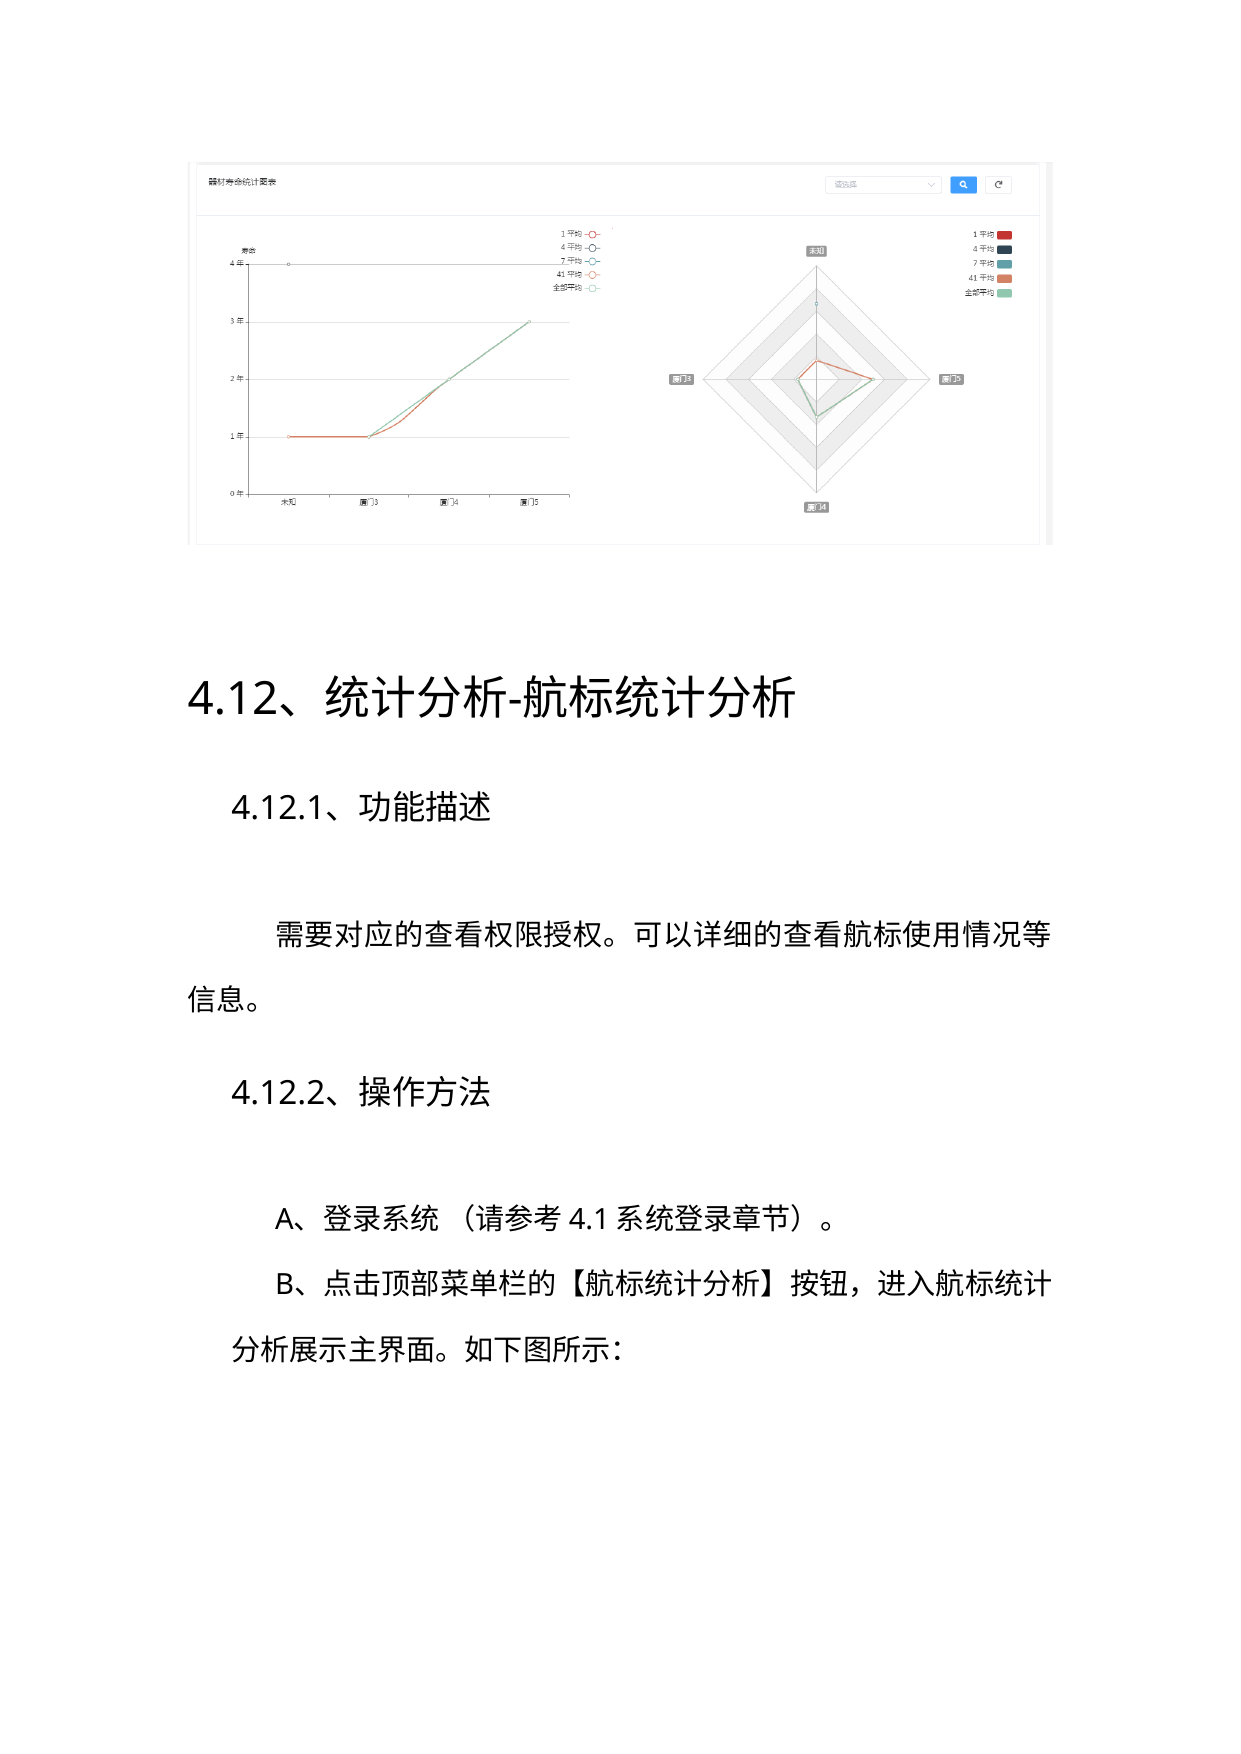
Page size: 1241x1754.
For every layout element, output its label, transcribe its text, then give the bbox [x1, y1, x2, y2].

picture [187, 162, 1053, 545]
text A、登录系统 （请参考4.1系统登录章节）。 [231, 1185, 1053, 1250]
subtitle 4.12.1、功能描述 [187, 773, 1053, 838]
text B、点击顶部菜单栏的【航标统计分析】按钮，进入航标统计分析展示主界面。如下图所示： [231, 1250, 1053, 1380]
text 需要对应的查看权限授权。可以详细的查看航标使用情况等信息。 [187, 900, 1053, 1030]
subtitle 4.12、统计分析-航标统计分析 [187, 646, 1053, 744]
subtitle 4.12.2、操作方法 [187, 1057, 1053, 1122]
